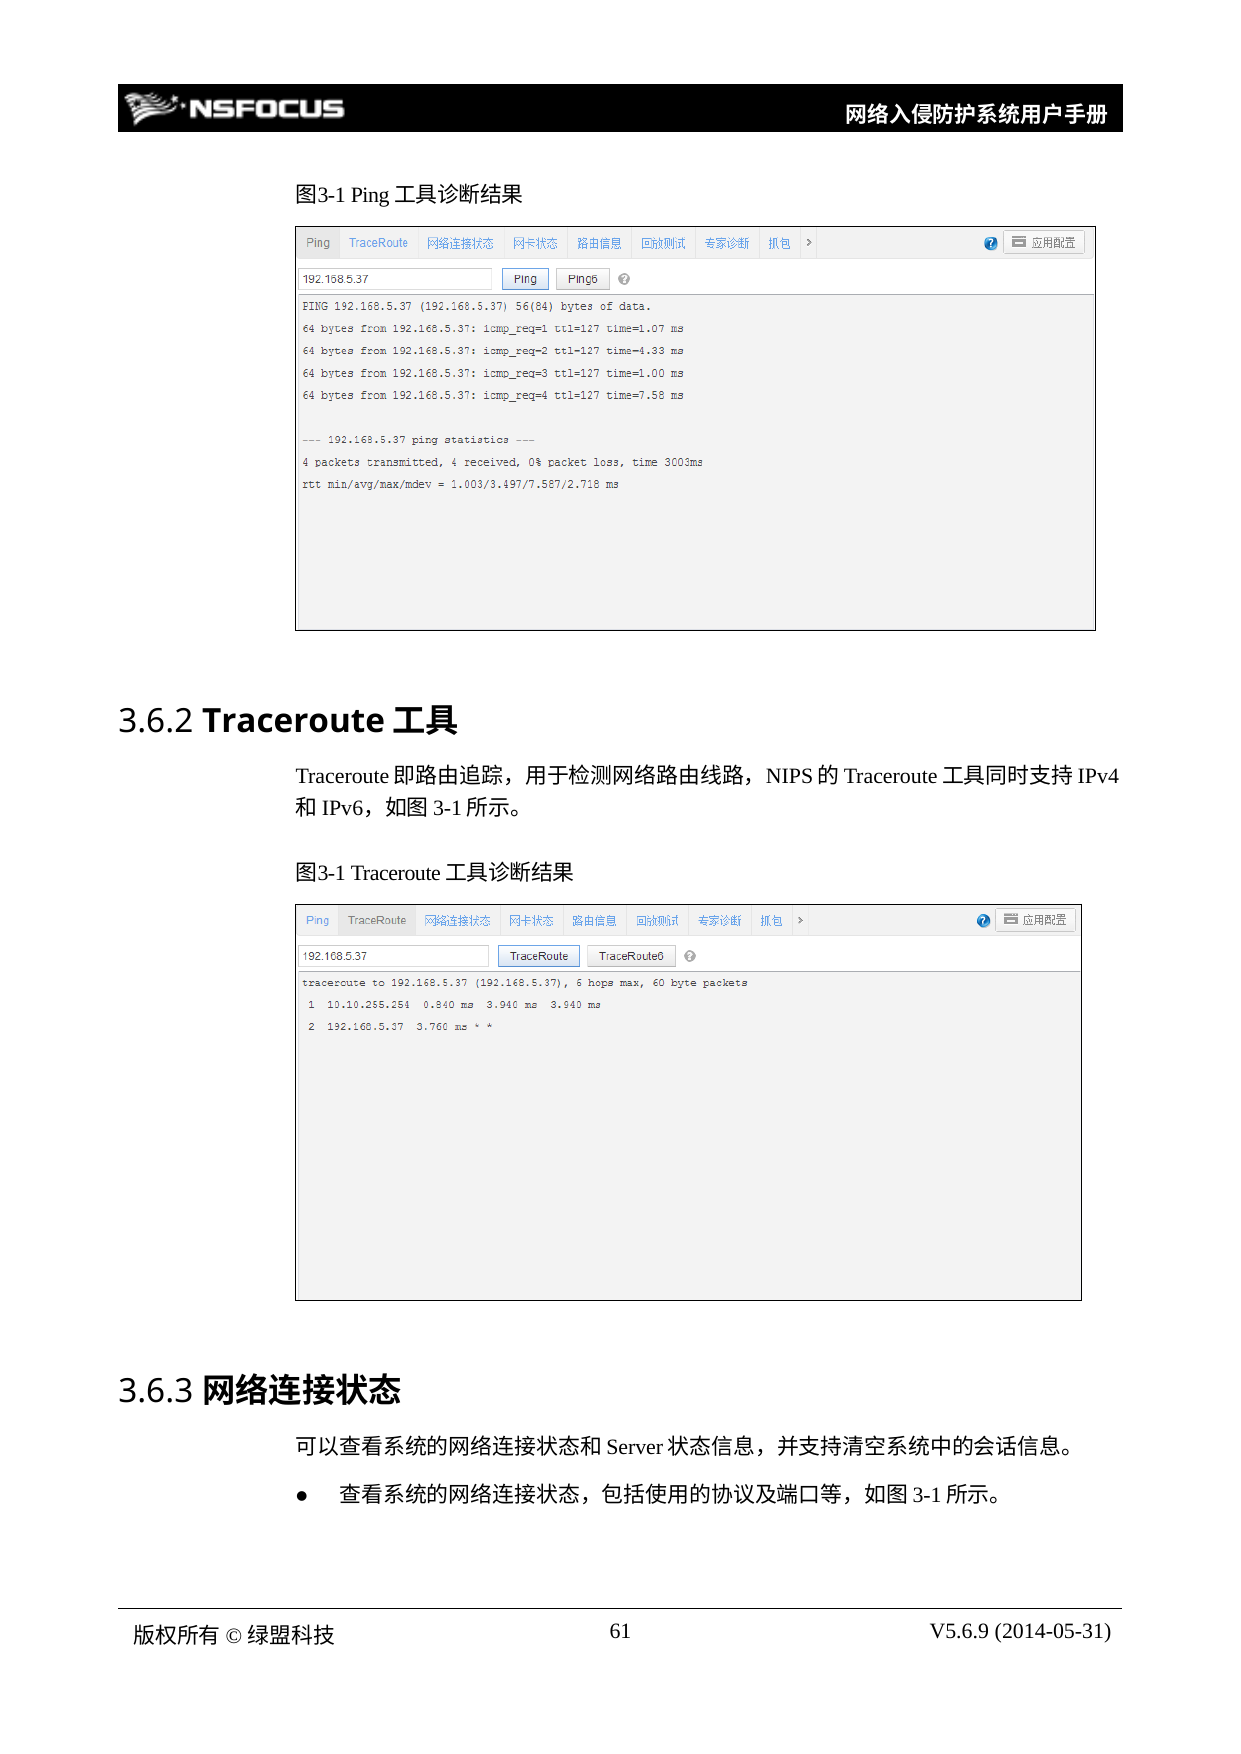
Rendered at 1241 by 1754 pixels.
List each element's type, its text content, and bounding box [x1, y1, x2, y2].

picture [296, 227, 1095, 630]
text Ping工具诊断结果 [295, 177, 1122, 209]
subtitle Traceroute工具 [118, 693, 1122, 742]
picture [118, 84, 1123, 132]
text Traceroute即路由追踪，用于检测网络路由线路，NIPS的Traceroute工具同时支持IPv4和IPv6，如图3-15所示。 [295, 758, 1122, 822]
picture [296, 905, 1081, 1300]
text 可以查看系统的网络连接状态和Server状态信息，并支持清空系统中的会话信息。 [295, 1429, 1122, 1460]
text Traceroute工具诊断结果 [295, 855, 1122, 887]
subtitle 网络连接状态 [118, 1364, 1122, 1412]
list 查看系统的网络连接状态，包括使用的协议及端口等，如图3-16所示。 [295, 1477, 1122, 1509]
